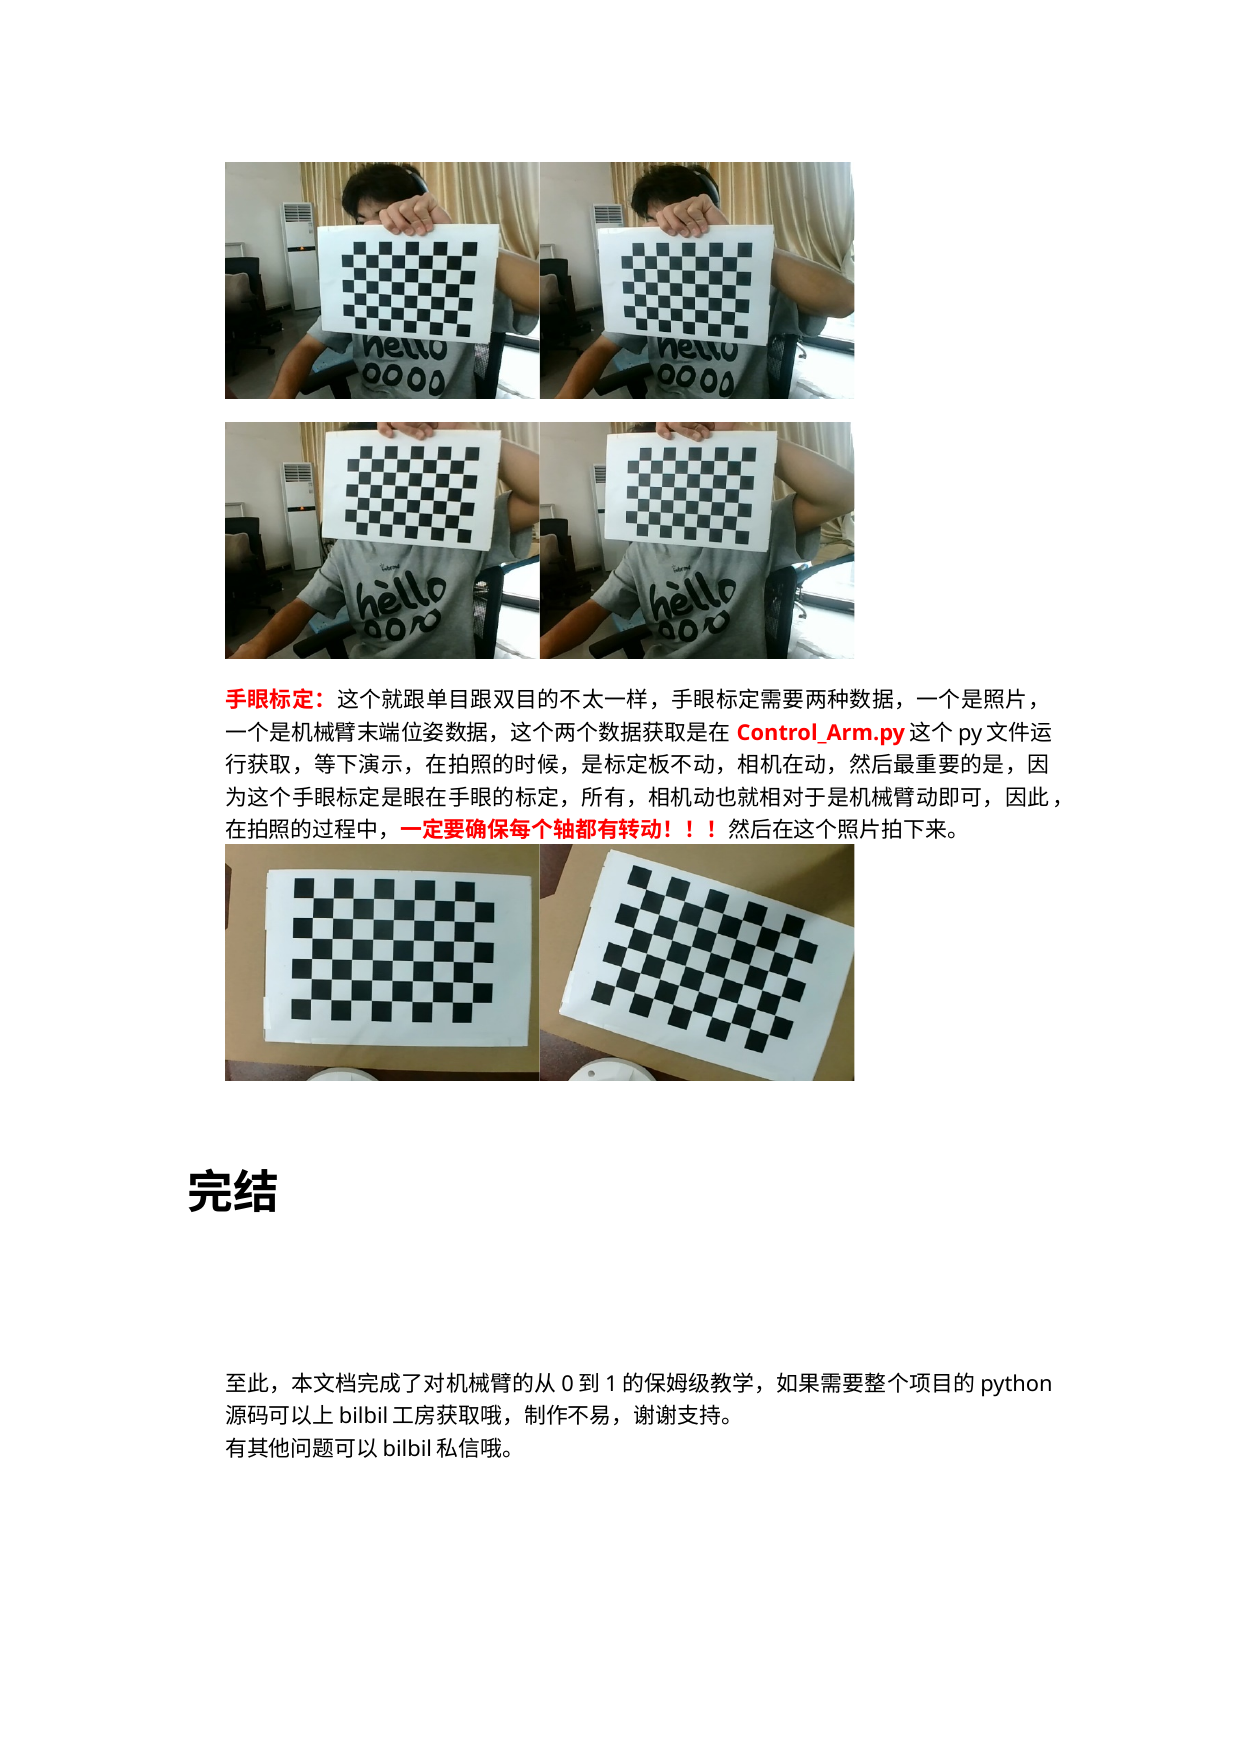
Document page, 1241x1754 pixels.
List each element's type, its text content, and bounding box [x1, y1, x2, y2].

subtitle 完结 [187, 1140, 1053, 1237]
list 有其他问题可以bilbil私信哦。 [225, 1430, 1053, 1463]
list 至此，本文档完成了对机械臂的从0到1的保姆级教学，如果需要整个项目的python源码可以上bilbil工房获取哦，制作不易，谢谢支持。 [225, 1365, 1053, 1430]
text 手眼标定：这个就跟单目跟双目的不太一样，手眼标定需要两种数据，一个是照片，一个是机械臂末端位姿数据，这个两个数据获取是在Control_Arm.py这个py文件运行获取，等下演示，在拍照的时候，是标定板不动，相机在动，然后最重要的是，因为这个手眼标定是眼在手眼的标定，所有，相机动也就相对于是机械臂动即可，因此，在拍照的过程中，一定要确保每个轴都有转动！！！然后在这个照片拍下来。 [225, 682, 1053, 844]
picture [225, 422, 855, 659]
picture [225, 162, 855, 399]
picture [225, 844, 855, 1081]
